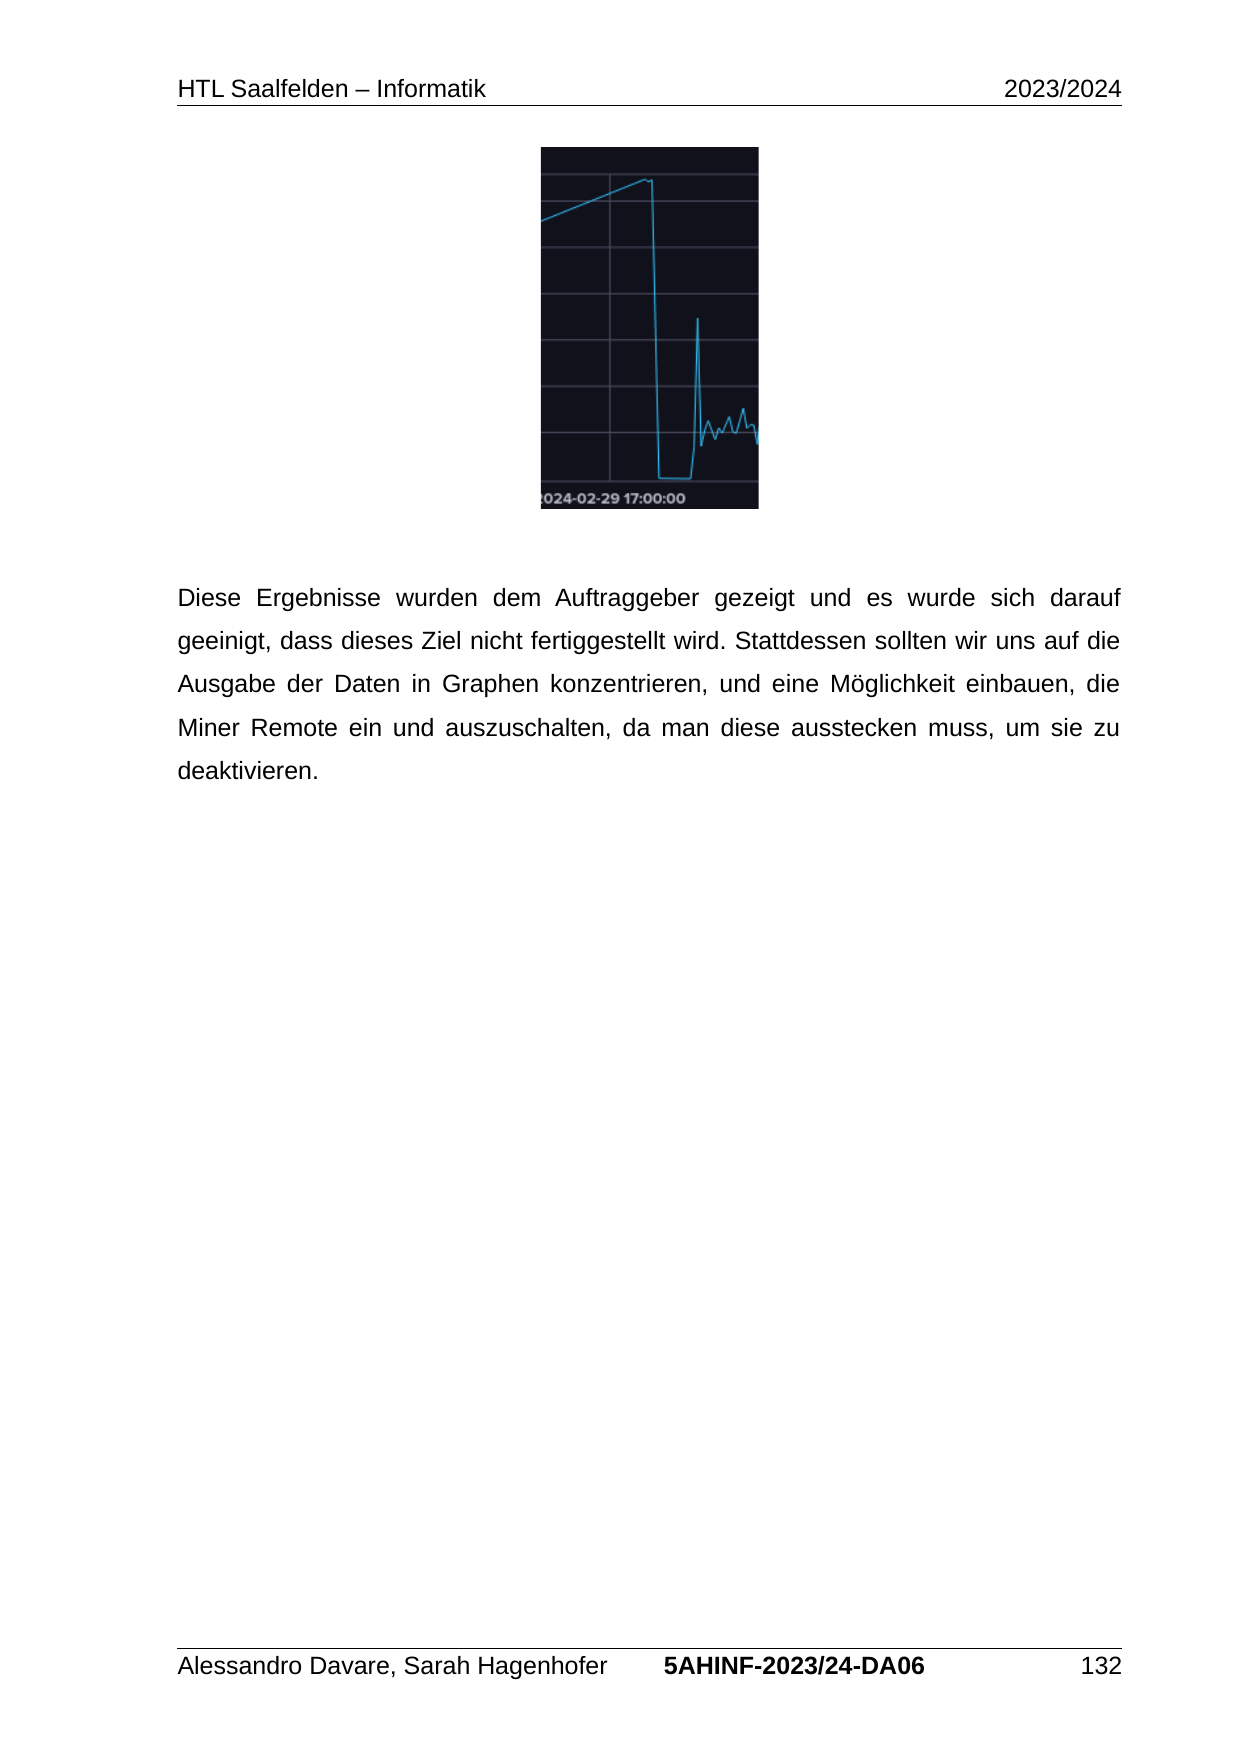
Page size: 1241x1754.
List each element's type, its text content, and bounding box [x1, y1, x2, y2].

text Diese Ergebnisse wurden dem Auftraggeber gezeigt und es wurde sich darauf geeinigt, dass dieses Ziel nicht fertiggestellt wird. Stattdessen sollten wir uns auf die Ausgabe der Daten in Graphen konzentrieren, und eine Möglichkeit einbauen, die Miner Remote ein und auszuschalten, da man diese ausstecken muss, um sie zu deaktivieren. [177, 583, 1122, 784]
picture [540, 147, 759, 509]
